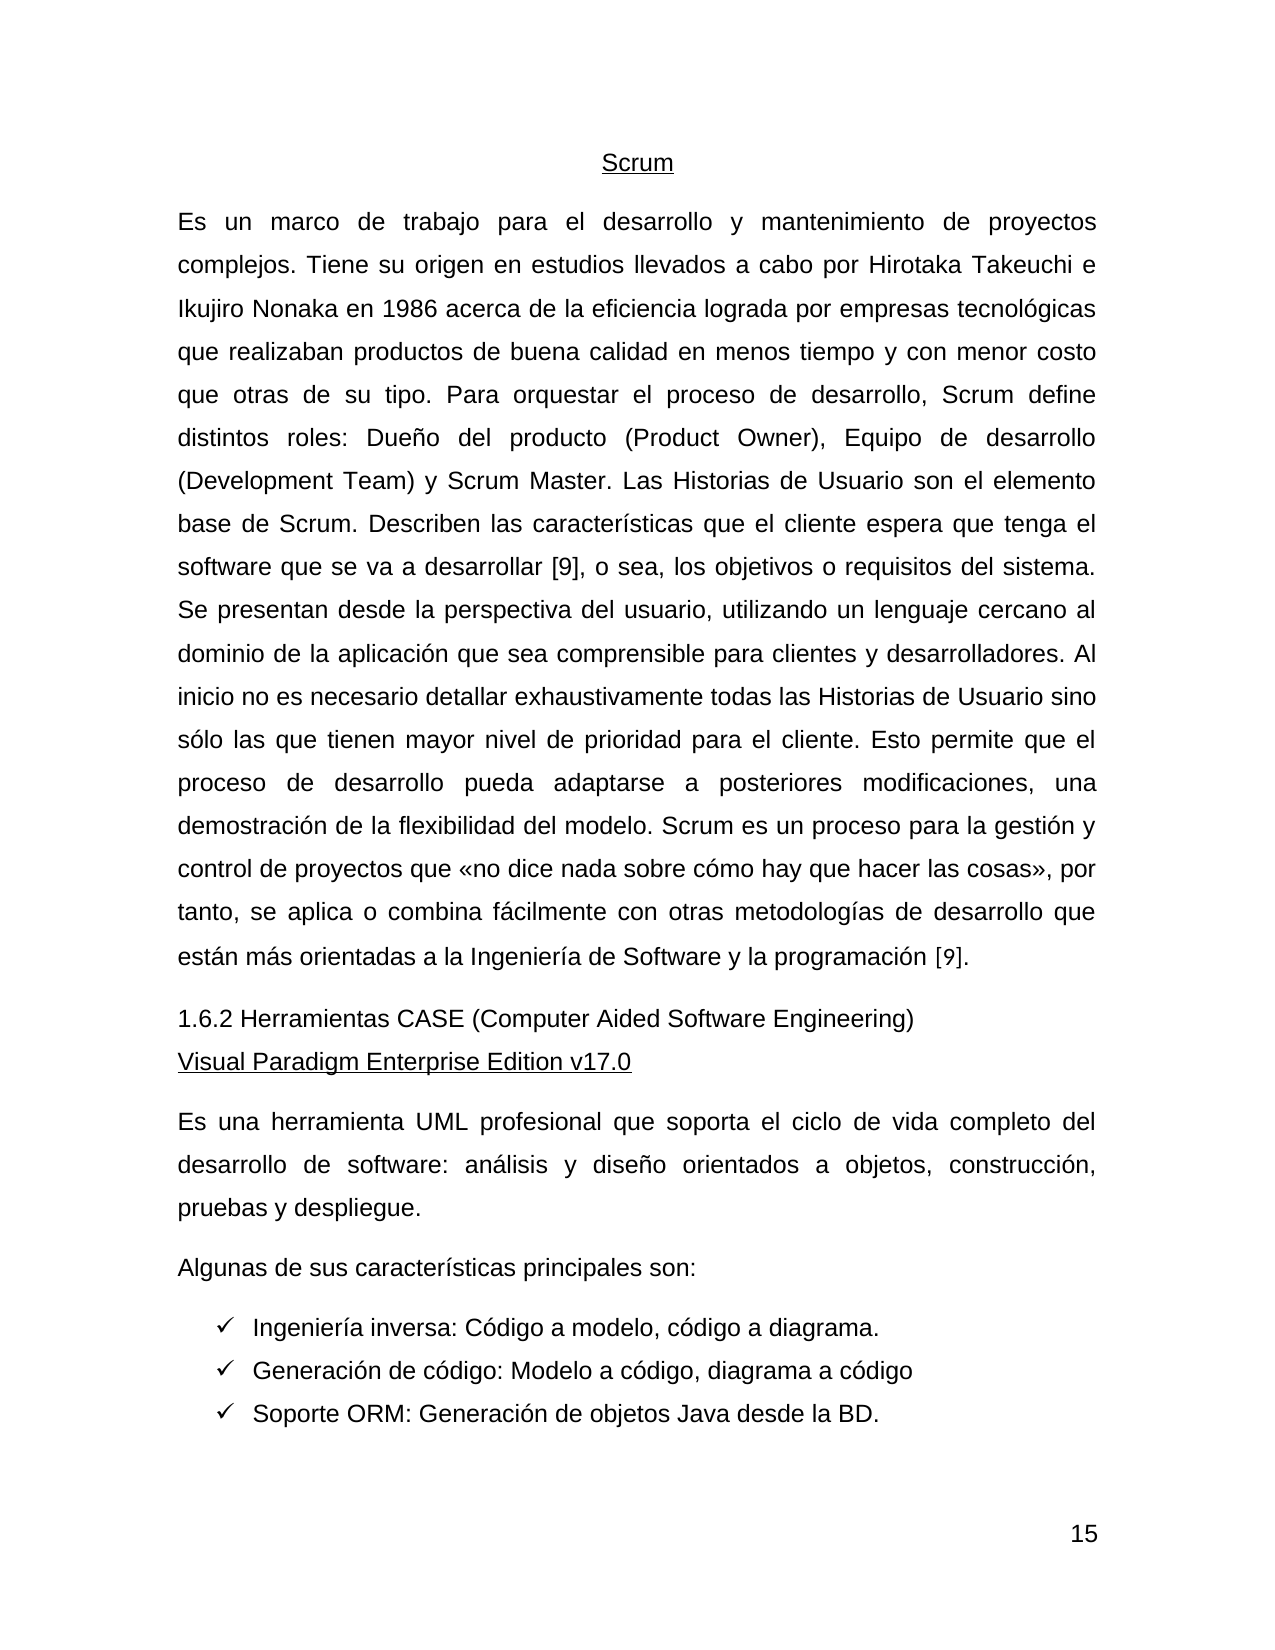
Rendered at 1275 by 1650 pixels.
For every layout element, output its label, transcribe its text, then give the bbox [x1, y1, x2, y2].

list Ingeniería inversa: Código a modelo, código a diagrama. [215, 1312, 1098, 1341]
text Algunas de sus características principales son: [177, 1253, 1098, 1281]
list Soporte ORM: Generación de objetos Java desde la BD. [215, 1399, 1098, 1428]
subtitle 1.6.2 Herramientas CASE (Computer Aided Software Engineering) [177, 1004, 1098, 1032]
text Visual Paradigm Enterprise Edition v17.0 [177, 1047, 1098, 1076]
list Generación de código: Modelo a código, diagrama a código [215, 1356, 1098, 1384]
text Es un marco de trabajo para el desarrollo y mantenimiento de proyectos complejos. Tiene su origen en estudios llevados a cabo por Hirotaka Takeuchi e Ikujiro Nonaka en 1986 acerca de la eficiencia lograda por empresas tecnológicas que realizaban productos de buena calidad en menos tiempo y con menor costo que otras de su tipo. Para orquestar el proceso de desarrollo, Scrum define distintos roles: Dueño del producto (Product Owner), Equipo de desarrollo (Development Team) y Scrum Master. Las Historias de Usuario son el elemento base de Scrum. Describen las características que el cliente espera que tenga el software que se va a desarrollar [9], o sea, los objetivos o requisitos del sistema. Se presentan desde la perspectiva del usuario, utilizando un lenguaje cercano al dominio de la aplicación que sea comprensible para clientes y desarrolladores. Al inicio no es necesario detallar exhaustivamente todas las Historias de Usuario sino sólo las que tienen mayor nivel de prioridad para el cliente. Esto permite que el proceso de desarrollo pueda adaptarse a posteriores modificaciones, una demostración de la flexibilidad del modelo. Scrum es un proceso para la gestión y control de proyectos que «no dice nada sobre cómo hay que hacer las cosas», por tanto, se aplica o combina fácilmente con otras metodologías de desarrollo que están más orientadas a la Ingeniería de Software y la programación [9]. [177, 207, 1098, 972]
text Es una herramienta UML profesional que soporta el ciclo de vida completo del desarrollo de software: análisis y diseño orientados a objetos, construcción, pruebas y despliegue. [177, 1107, 1098, 1222]
text Scrum [177, 148, 1098, 176]
